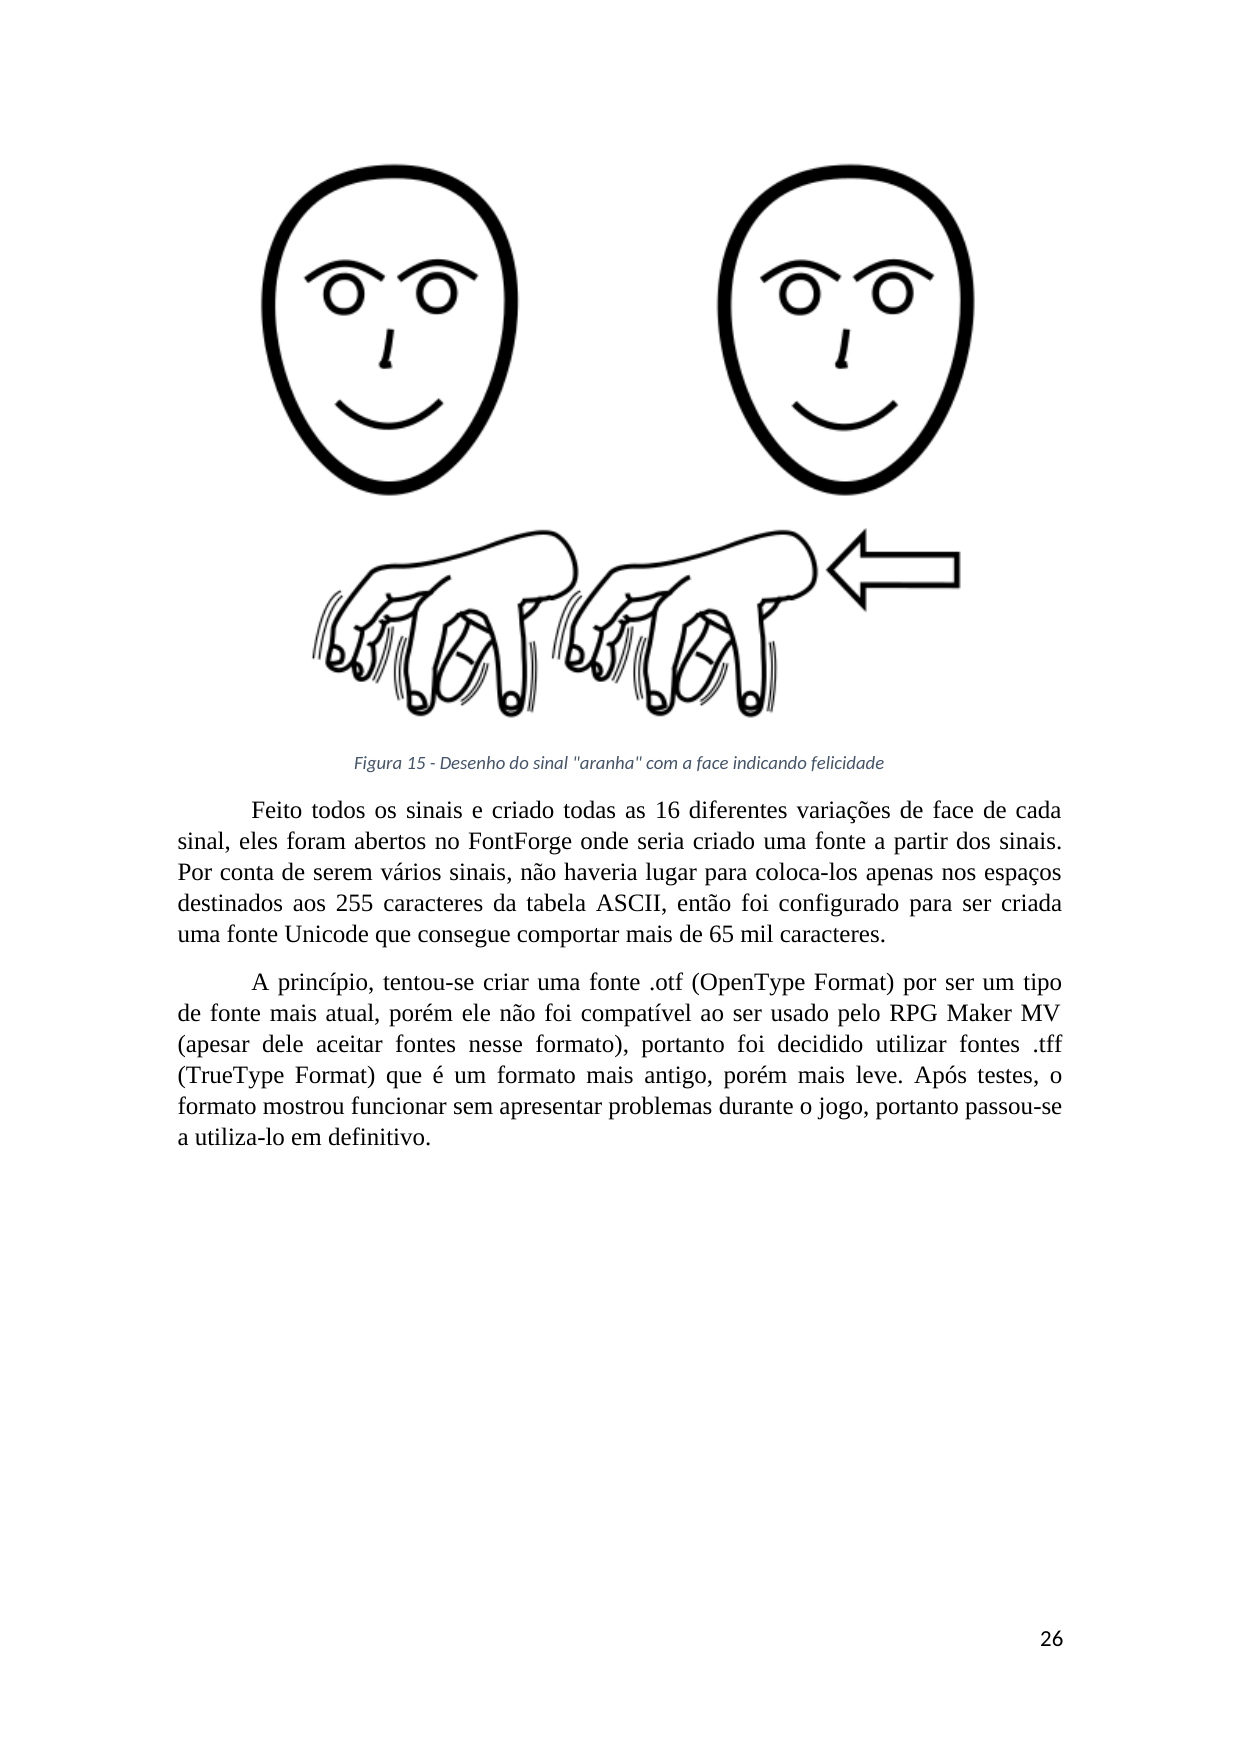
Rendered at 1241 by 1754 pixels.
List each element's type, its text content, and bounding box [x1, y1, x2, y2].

text A princípio, tentou-se criar uma fonte .otf (OpenType Format) por ser um tipo de fonte mais atual, porém ele não foi compatível ao ser usado pelo RPG Maker MV (apesar dele aceitar fontes nesse formato), portanto foi decidido utilizar fontes .tff (TrueType Format) que é um formato mais antigo, porém mais leve. Após testes, o formato mostrou funcionar sem apresentar problemas durante o jogo, portanto passou-se a utiliza-lo em definitivo. [177, 967, 1063, 1151]
text Feito todos os sinais e criado todas as 16 diferentes variações de face de cada sinal, eles foram abertos no FontForge onde seria criado uma fonte a partir dos sinais. Por conta de serem vários sinais, não haveria lugar para coloca-los apenas nos espaços destinados aos 255 caracteres da tabela ASCII, então foi configurado para ser criada uma fonte Unicode que consegue comportar mais de 65 mil caracteres. [177, 795, 1063, 948]
picture [241, 147, 999, 732]
